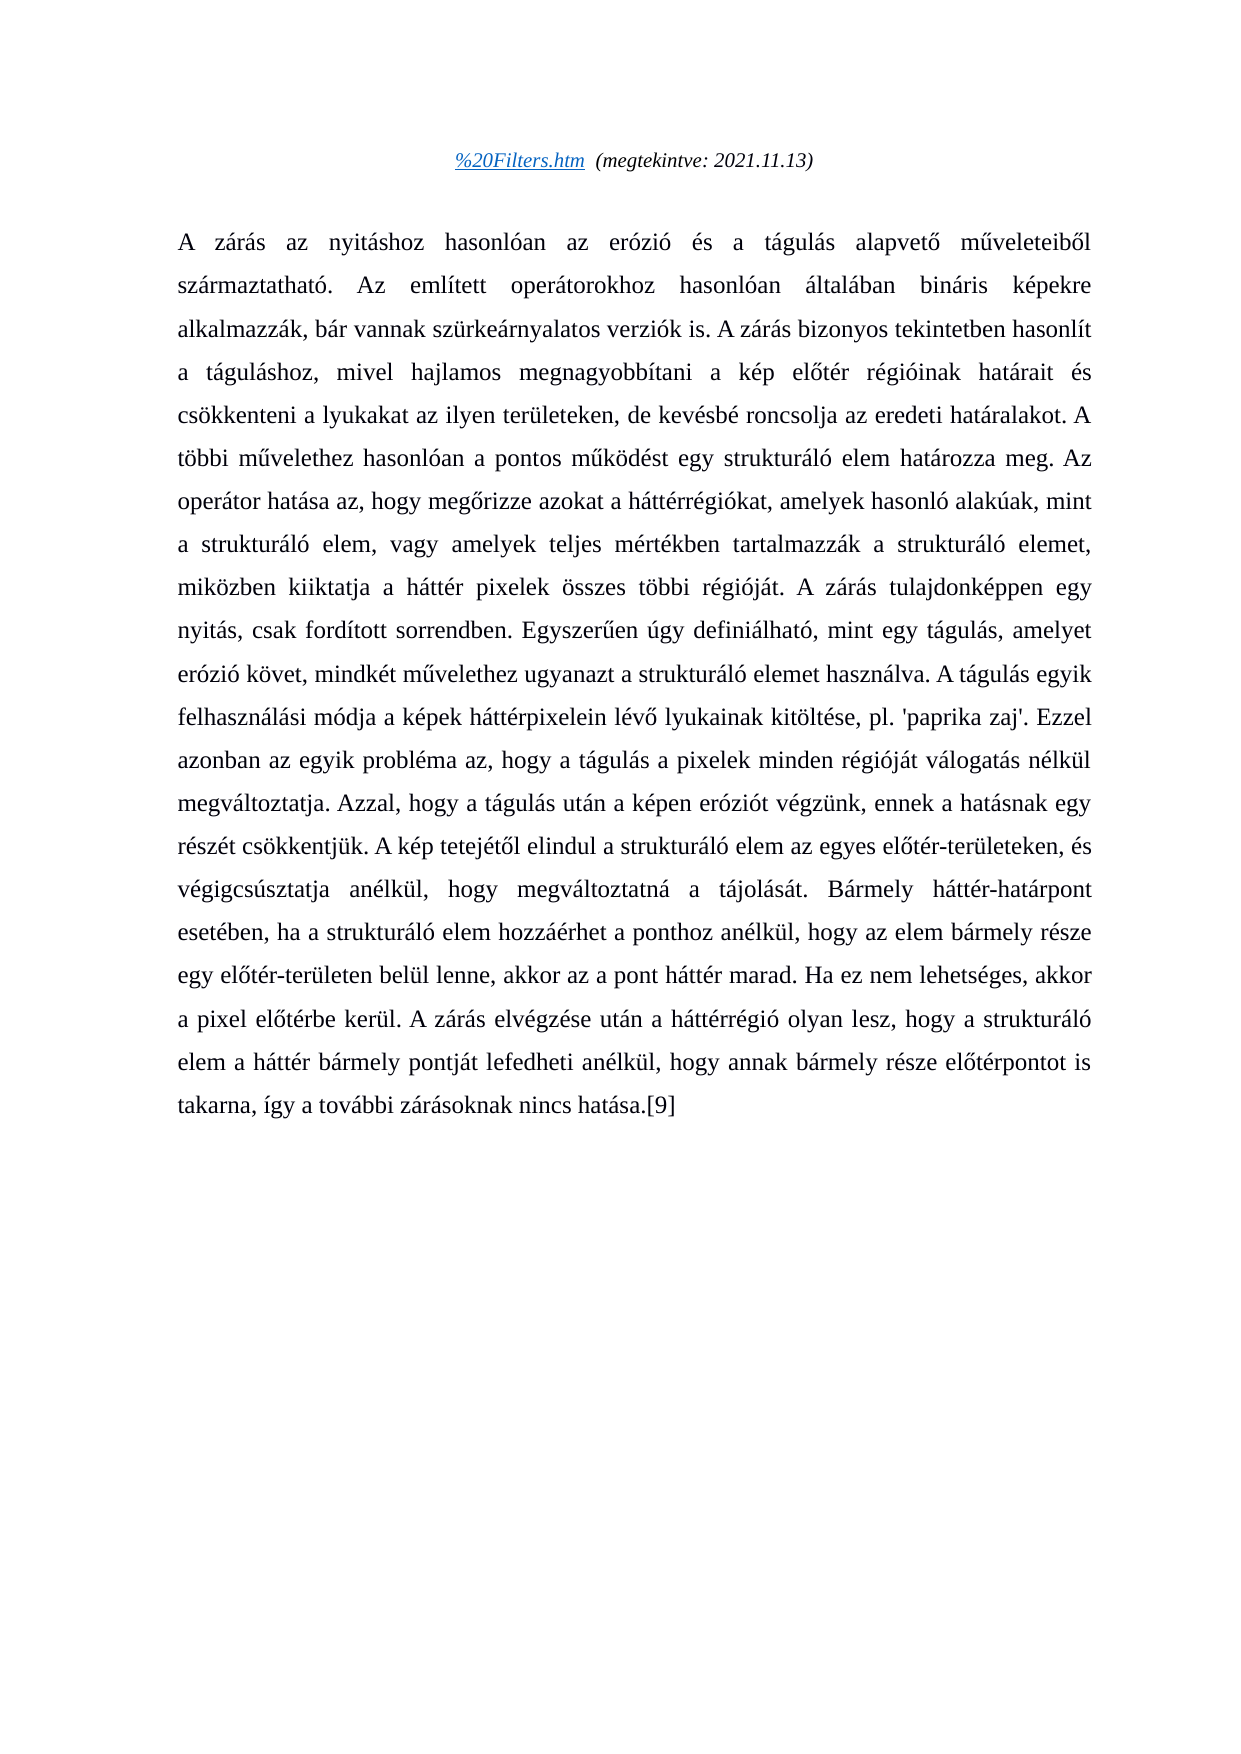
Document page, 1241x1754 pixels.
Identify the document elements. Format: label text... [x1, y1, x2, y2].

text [177, 148, 1092, 172]
text A zárás az nyitáshoz hasonlóan az erózió és a tágulás alapvető műveleteiből származtatható. Az említett operátorokhoz hasonlóan általában bináris képekre alkalmazzák, bár vannak szürkeárnyalatos verziók is. A zárás bizonyos tekintetben hasonlít a táguláshoz, mivel hajlamos megnagyobbítani a kép előtér régióinak határait és csökkenteni a lyukakat az ilyen területeken, de kevésbé roncsolja az eredeti határalakot. A többi művelethez hasonlóan a pontos működést egy strukturáló elem határozza meg. Az operátor hatása az, hogy megőrizze azokat a háttérrégiókat, amelyek hasonló alakúak, mint a strukturáló elem, vagy amelyek teljes mértékben tartalmazzák a strukturáló elemet, miközben kiiktatja a háttér pixelek összes többi régióját. A zárás tulajdonképpen egy nyitás, csak fordított sorrendben. Egyszerűen úgy definiálható, mint egy tágulás, amelyet erózió követ, mindkét művelethez ugyanazt a strukturáló elemet használva. A tágulás egyik felhasználási módja a képek háttérpixelein lévő lyukainak kitöltése, pl. 'paprika zaj'. Ezzel azonban az egyik probléma az, hogy a tágulás a pixelek minden régióját válogatás nélkül megváltoztatja. Azzal, hogy a tágulás után a képen eróziót végzünk, ennek a hatásnak egy részét csökkentjük. A kép tetejétől elindul a strukturáló elem az egyes előtér-területeken, és végigcsúsztatja anélkül, hogy megváltoztatná a tájolását. Bármely háttér-határpont esetében, ha a strukturáló elem hozzáérhet a ponthoz anélkül, hogy az elem bármely része egy előtér-területen belül lenne, akkor az a pont háttér marad. Ha ez nem lehetséges, akkor a pixel előtérbe kerül. A zárás elvégzése után a háttérrégió olyan lesz, hogy a strukturáló elem a háttér bármely pontját lefedheti anélkül, hogy annak bármely része előtérpontot is takarna, így a további zárásoknak nincs hatása.[9] [177, 227, 1092, 1119]
